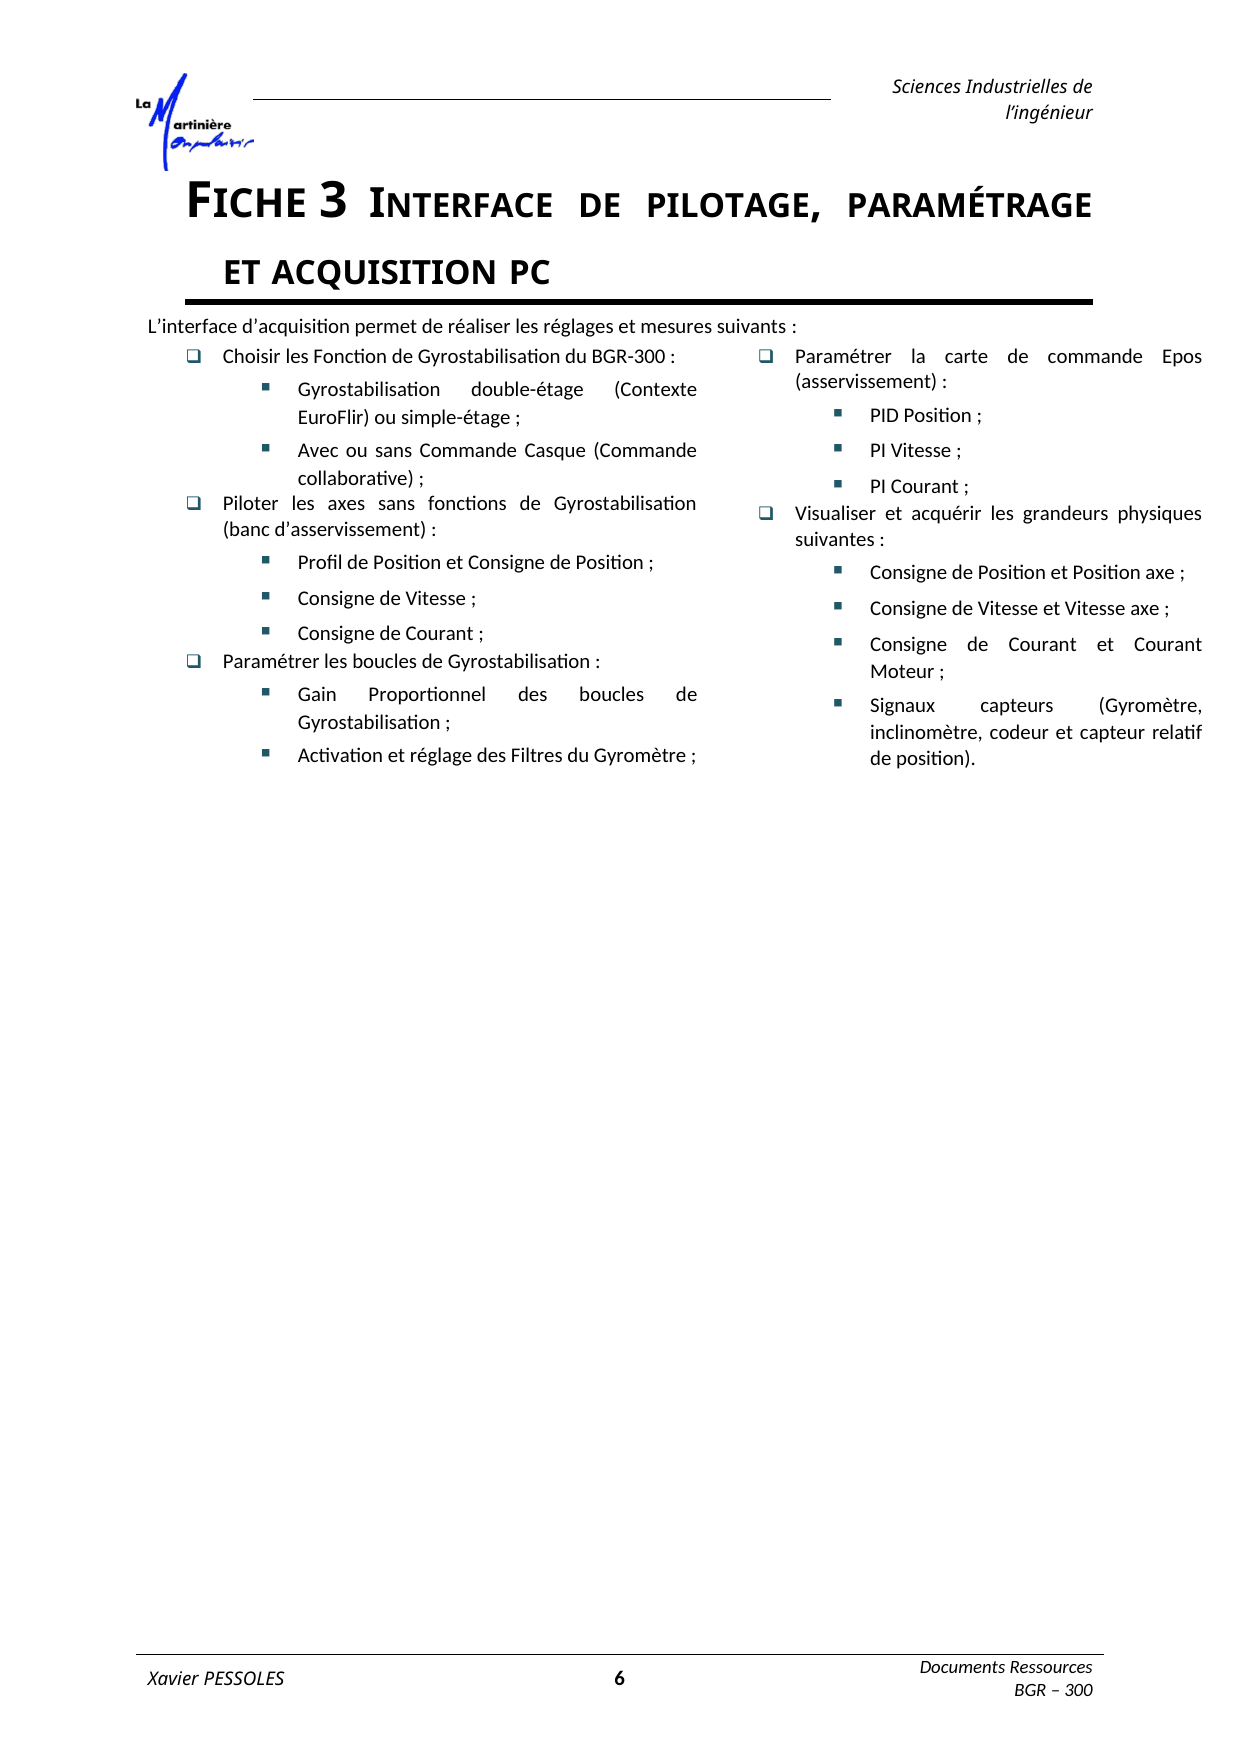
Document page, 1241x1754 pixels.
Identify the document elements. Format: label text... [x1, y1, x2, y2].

picture [136, 73, 254, 171]
table_header Paramétrer la carte de commande Epos (asservissement) : PID Position ; PI Vitesse ; PI Courant ; Visualiser et acquérir les grandeurs physiques suivantes : Consigne de Position et Position axe ; Consigne de Vitesse et Vitesse axe ; Consigne de Courant et Courant Moteur ; Signaux capteurs (Gyromètre, inclinomètre, codeur et capteur relatif de position). [709, 343, 1214, 770]
table_header Choisir les Fonction de Gyrostabilisation du BGR-300 : Gyrostabilisation double-étage (Contexte EuroFlir) ou simple-étage ; Avec ou sans Commande Casque (Commande collaborative) ; Piloter les axes sans fonctions de Gyrostabilisation (banc d’asservissement) : Profil de Position et Consigne de Position ; Consigne de Vitesse ; Consigne de Courant ; Paramétrer les boucles de Gyrostabilisation : Gain Proportionnel des boucles de Gyrostabilisation ; Activation et réglage des Filtres du Gyromètre ; [136, 343, 709, 770]
subtitle Interface de pilotage, paramétrage et acquisition pc [185, 163, 1093, 299]
text L’interface d’acquisition permet de réaliser les réglages et mesures suivants : [148, 314, 1093, 339]
